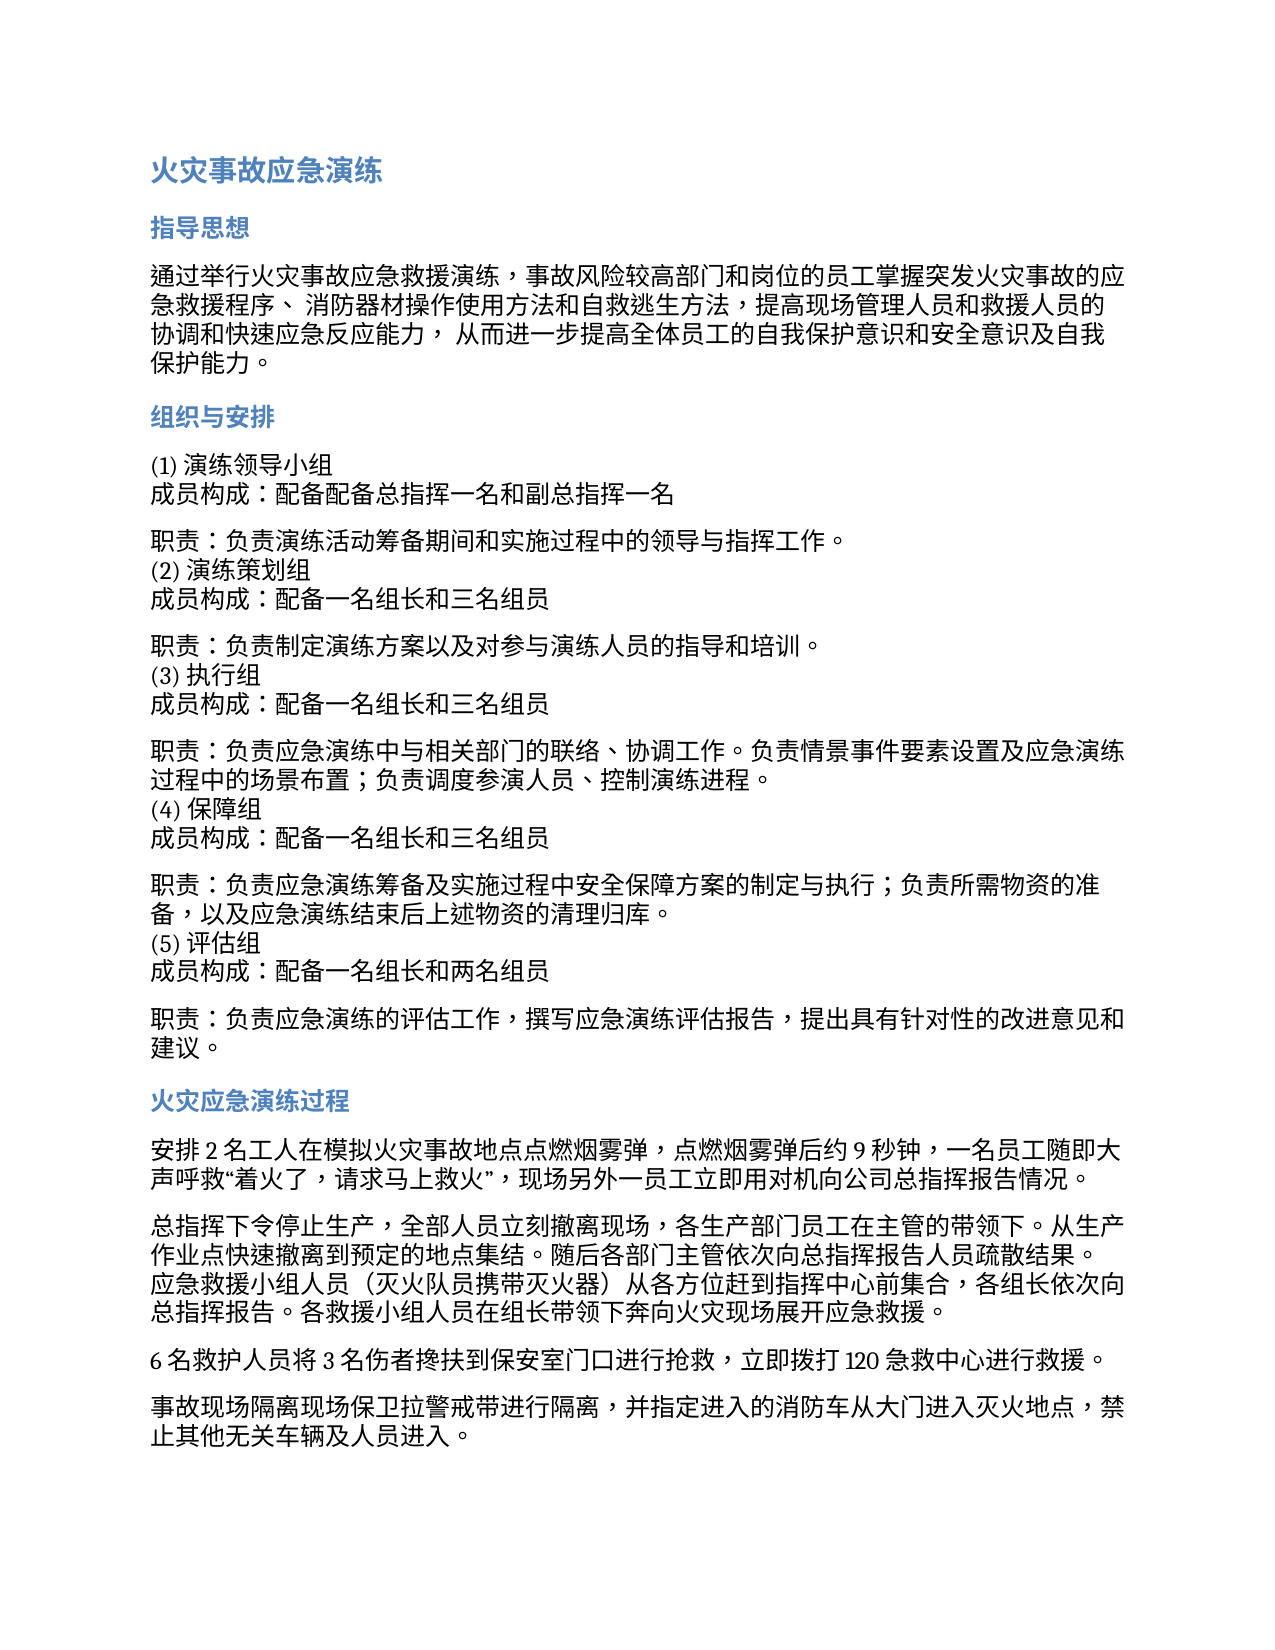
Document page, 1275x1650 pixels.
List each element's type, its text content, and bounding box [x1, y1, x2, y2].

text 安排 2 名工人在模拟火灾事故地点点燃烟雾弹，点燃烟雾弹后约 9 秒钟，一名员工随即大声呼救“着火了，请求马上救火”，现场另外一员工立即用对机向公司总指挥报告情况。 [150, 1137, 1125, 1194]
text 职责：负责制定演练方案以及对参与演练人员的指导和培训。 (3) 执行组 成员构成：配备一名组长和三名组员 [150, 633, 1125, 719]
text 总指挥下令停止生产，全部人员立刻撤离现场，各生产部门员工在主管的带领下。从生产作业点快速撤离到预定的地点集结。随后各部门主管依次向总指挥报告人员疏散结果。 应急救援小组人员（灭火队员携带灭火器）从各方位赶到指挥中心前集合，各组长依次向总指挥报告。各救援小组人员在组长带领下奔向火灾现场展开应急救援。 [150, 1213, 1125, 1328]
text (1) 演练领导小组 成员构成：配备配备总指挥一名和副总指挥一名 [150, 452, 1125, 509]
subtitle 组织与安排 [150, 399, 1125, 433]
text 6 名救护人员将 3 名伤者搀扶到保安室门口进行抢救，立即拨打 120 急救中心进行救援。 [150, 1347, 1125, 1376]
subtitle 火灾事故应急演练 [150, 150, 1125, 190]
text 职责：负责应急演练中与相关部门的联络、协调工作。负责情景事件要素设置及应急演练过程中的场景布置；负责调度参演人员、控制演练进程。 (4) 保障组 成员构成：配备一名组长和三名组员 [150, 738, 1125, 853]
subtitle 火灾应急演练过程 [150, 1084, 1125, 1118]
text 事故现场隔离现场保卫拉警戒带进行隔离，并指定进入的消防车从大门进入灭火地点，禁止其他无关车辆及人员进入。 [150, 1394, 1125, 1452]
text 职责：负责演练活动筹备期间和实施过程中的领导与指挥工作。 (2) 演练策划组 成员构成：配备一名组长和三名组员 [150, 528, 1125, 614]
text 职责：负责应急演练的评估工作，撰写应急演练评估报告，提出具有针对性的改进意见和建议。 [150, 1006, 1125, 1063]
text 职责：负责应急演练筹备及实施过程中安全保障方案的制定与执行；负责所需物资的准备，以及应急演练结束后上述物资的清理归库。 (5) 评估组 成员构成：配备一名组长和两名组员 [150, 872, 1125, 987]
subtitle 指导思想 [150, 211, 1125, 244]
text 通过举行火灾事故应急救援演练，事故风险较高部门和岗位的员工掌握突发火灾事故的应急救援程序、 消防器材操作使用方法和自救逃生方法，提高现场管理人员和救援人员的协调和快速应急反应能力， 从而进一步提高全体员工的自我保护意识和安全意识及自我保护能力。 [150, 263, 1125, 378]
